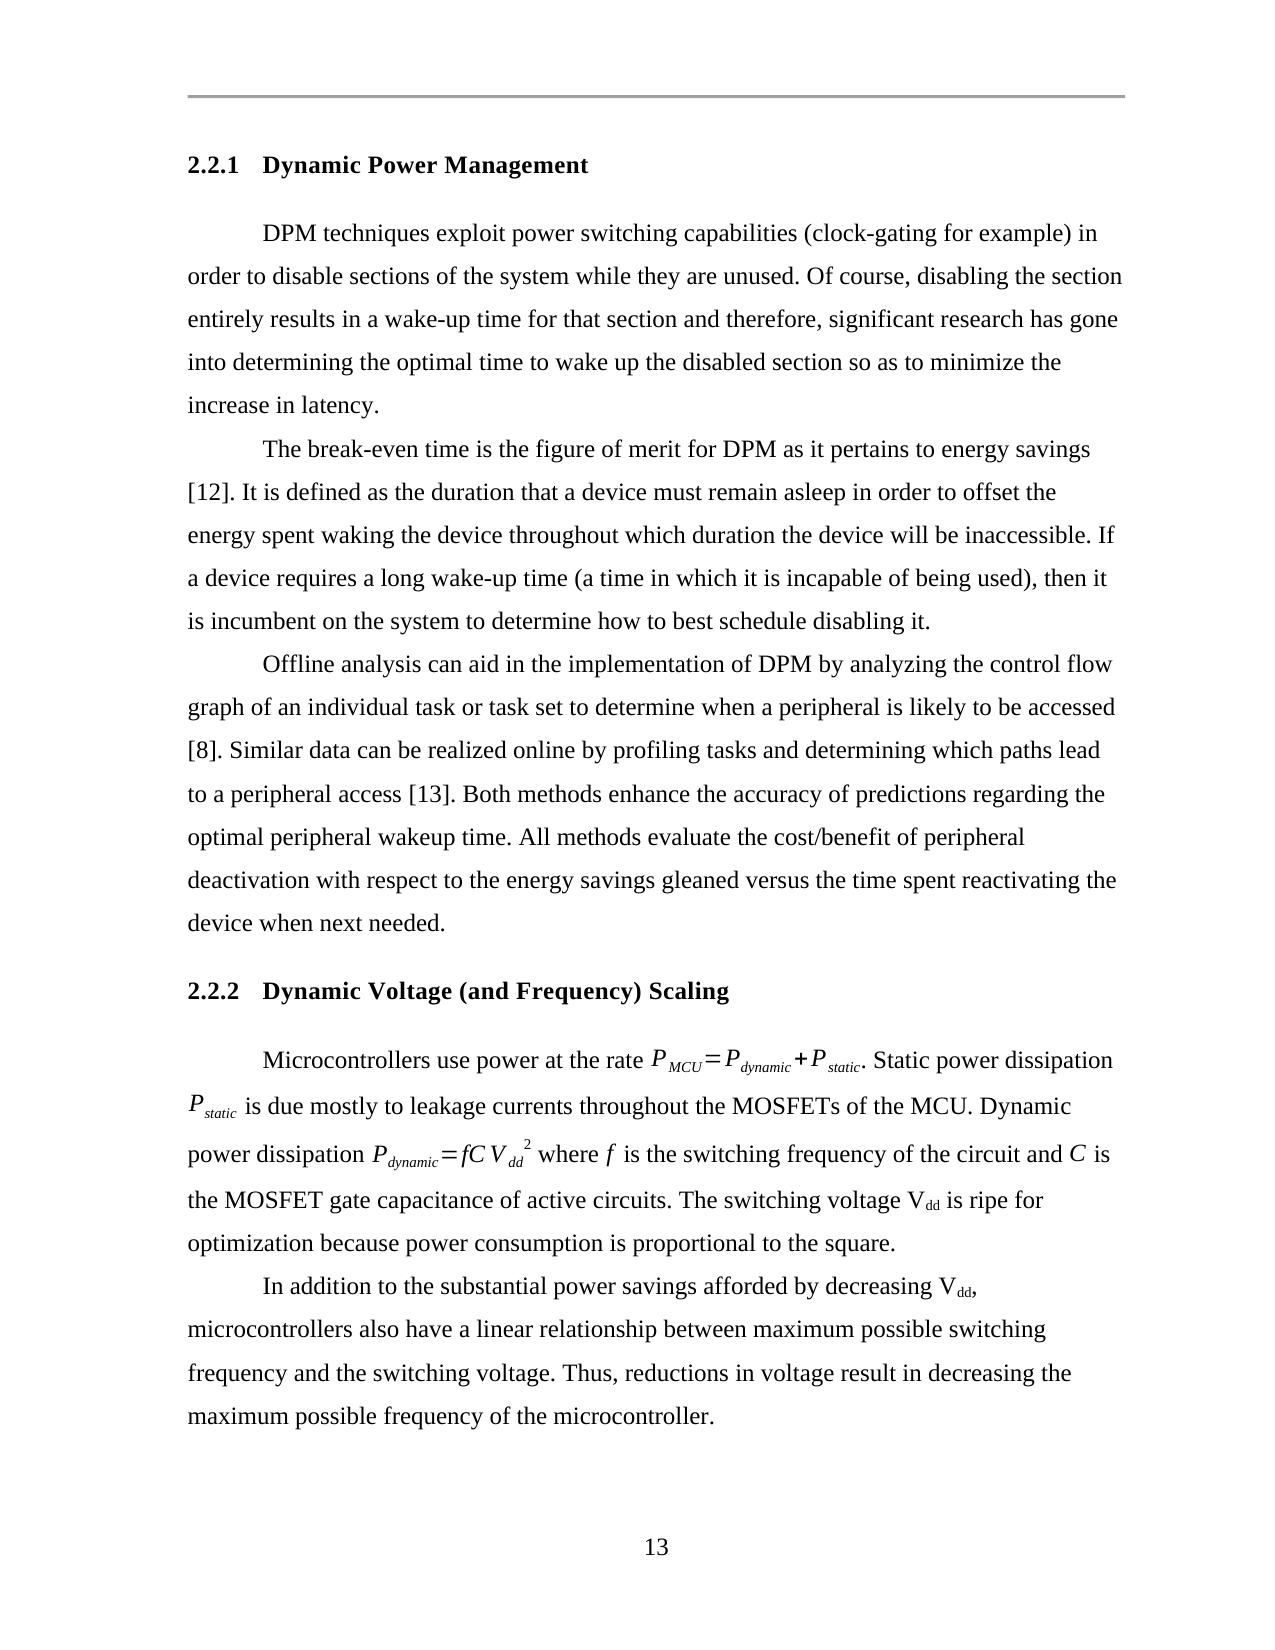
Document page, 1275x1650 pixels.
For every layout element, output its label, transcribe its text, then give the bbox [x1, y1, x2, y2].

text Microcontrollers use power at the rate . Static power dissipation is due mostly to leakage currents throughout the MOSFETs of the MCU. Dynamic power dissipation where is the switching frequency of the circuit and is the MOSFET gate capacitance of active circuits. The switching voltage Vdd is ripe for optimization because power consumption is proportional to the square. [187, 1044, 1125, 1257]
text Offline analysis can aid in the implementation of DPM by analyzing the control flow graph of an individual task or task set to determine when a peripheral is likely to be accessed . Similar data can be realized online by profiling tasks and determining which paths lead to a peripheral access. Both methods enhance the accuracy of predictions regarding the optimal peripheral wakeup time. All methods evaluate the cost/benefit of peripheral deactivation with respect to the energy savings gleaned versus the time spent reactivating the device when next needed. [187, 649, 1125, 937]
text The break-even time is the figure of merit for DPM as it pertains to energy savings . It is defined as the duration that a device must remain asleep in order to offset the energy spent waking the device throughout which duration the device will be inaccessible. If a device requires a long wake-up time (a time in which it is incapable of being used), then it is incumbent on the system to determine how to best schedule disabling it. [187, 434, 1125, 635]
text DPM techniques exploit power switching capabilities (clock-gating for example) in order to disable sections of the system while they are unused. Of course, disabling the section entirely results in a wake-up time for that section and therefore, significant research has gone into determining the optimal time to wake up the disabled section so as to minimize the increase in latency. [187, 218, 1125, 419]
subtitle Dynamic Voltage (and Frequency) Scaling [187, 976, 1125, 1005]
subtitle Dynamic Power Management [187, 150, 1125, 179]
text In addition to the substantial power savings afforded by decreasing Vdd, microcontrollers also have a linear relationship between maximum possible switching frequency and the switching voltage. Thus, reductions in voltage result in decreasing the maximum possible frequency of the microcontroller. [187, 1271, 1125, 1429]
